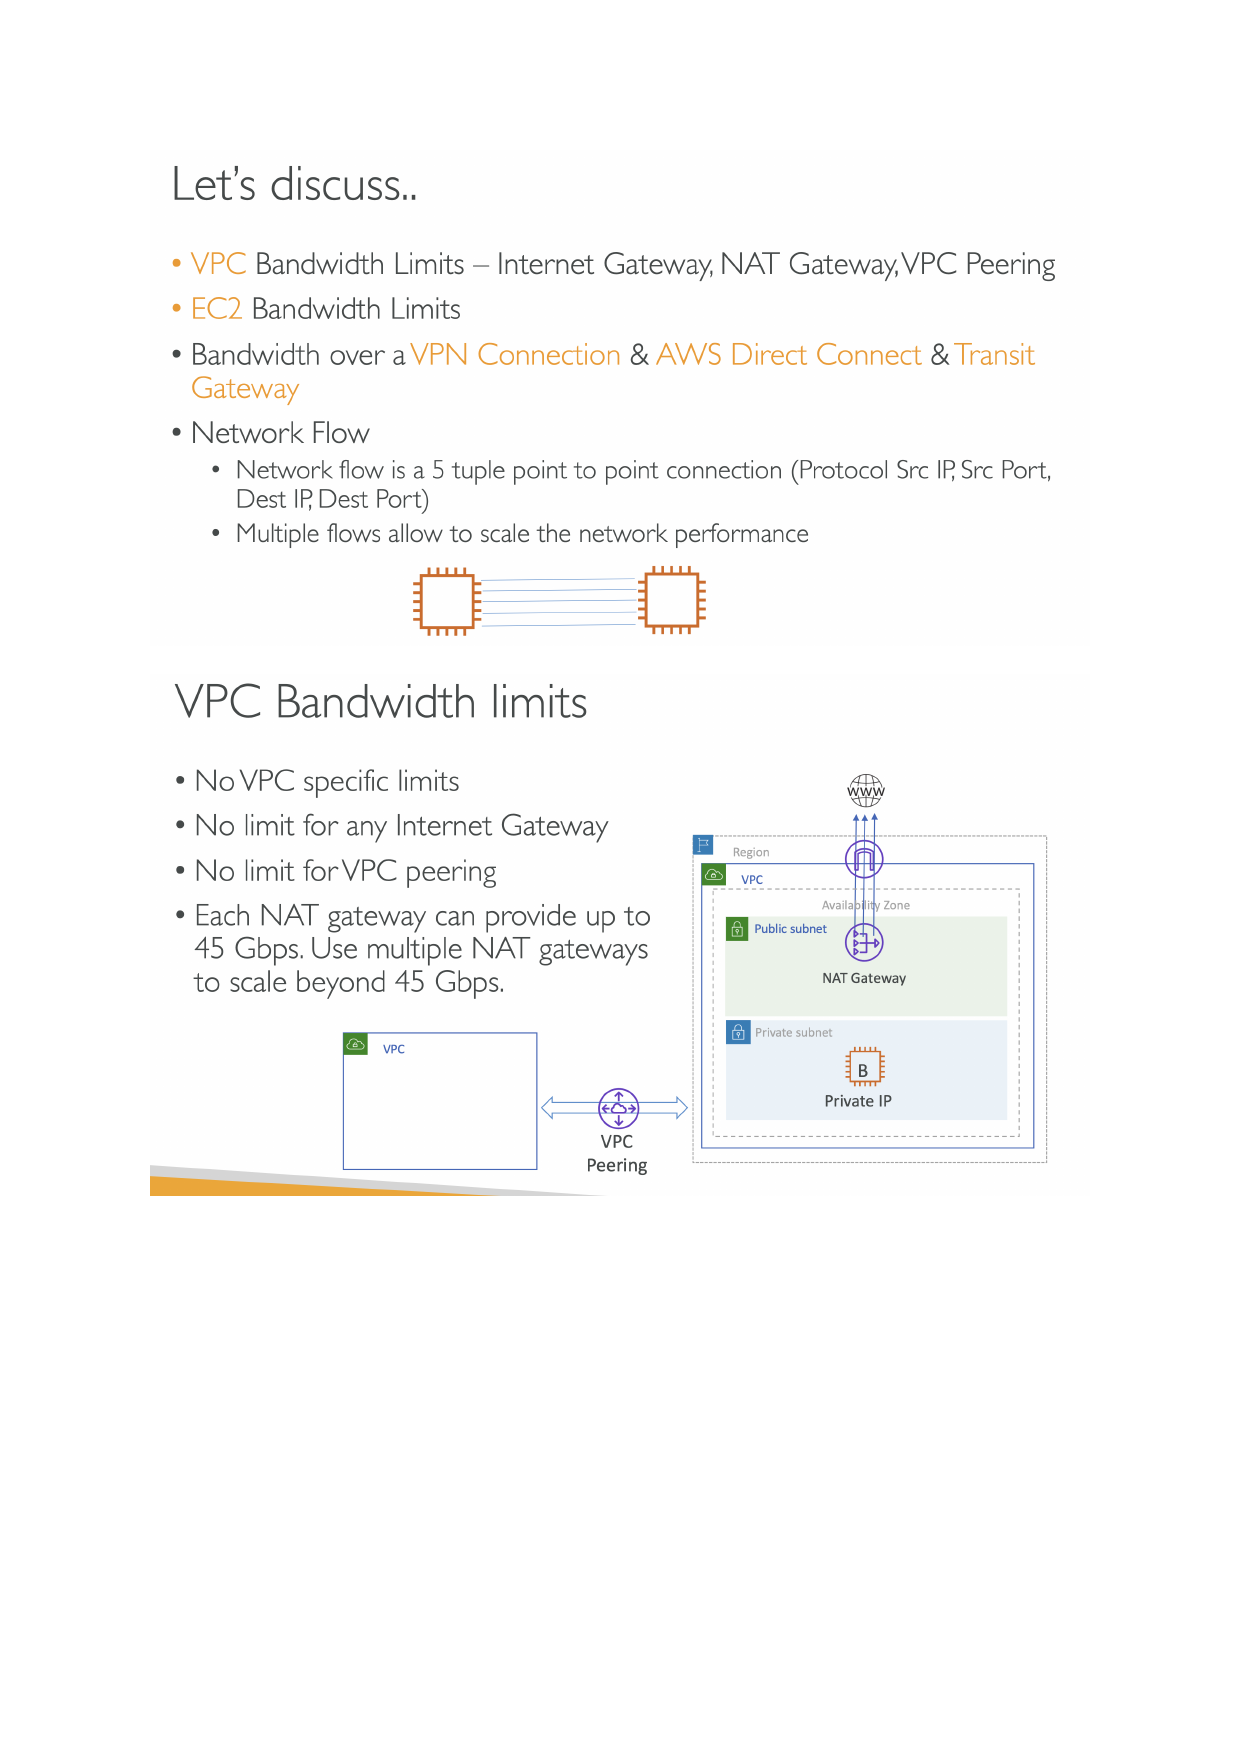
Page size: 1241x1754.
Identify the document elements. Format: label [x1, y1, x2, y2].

picture [150, 674, 1091, 1196]
picture [150, 150, 1091, 646]
